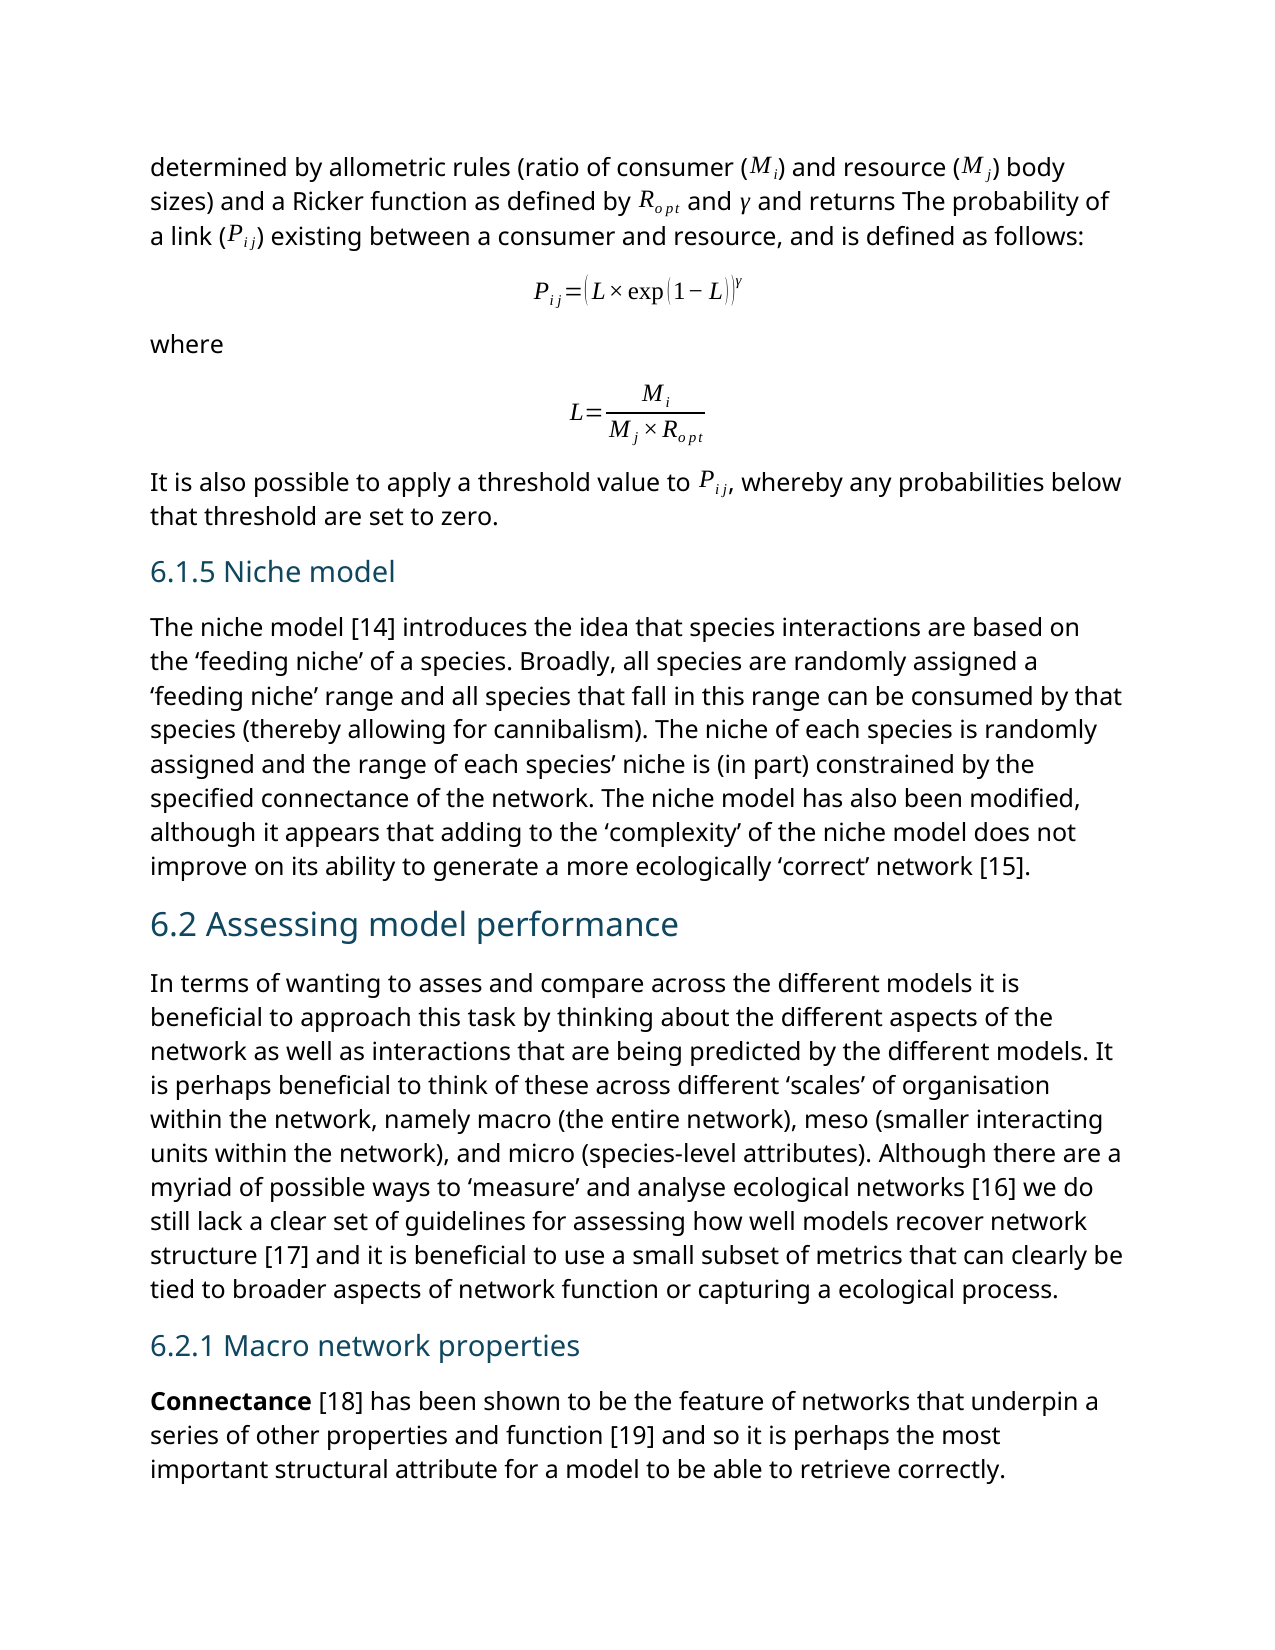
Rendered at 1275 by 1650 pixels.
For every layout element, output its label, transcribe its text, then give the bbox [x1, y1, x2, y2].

subtitle 6.2.1 Macro network properties [150, 1325, 1125, 1364]
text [150, 150, 1125, 252]
text It is also possible to apply a threshold value to , whereby any probabilities below that threshold are set to zero. [150, 465, 1125, 533]
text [150, 1383, 1125, 1485]
subtitle 6.2 Assessing model performance [150, 901, 1125, 947]
text where [150, 327, 1125, 361]
text In terms of wanting to asses and compare across the different models it is beneficial to approach this task by thinking about the different aspects of the network as well as interactions that are being predicted by the different models. It is perhaps beneficial to think of these across different ‘scales’ of organisation within the network, namely macro (the entire network), meso (smaller interacting units within the network), and micro (species-level attributes). Although there are a myriad of possible ways to ‘measure’ and analyse ecological networks [16] we do still lack a clear set of guidelines for assessing how well models recover network structure [17] and it is beneficial to use a small subset of metrics that can clearly be tied to broader aspects of network function or capturing a ecological process. [150, 965, 1125, 1306]
text The niche model [14] introduces the idea that species interactions are based on the ‘feeding niche’ of a species. Broadly, all species are randomly assigned a ‘feeding niche’ range and all species that fall in this range can be consumed by that species (thereby allowing for cannibalism). The niche of each species is randomly assigned and the range of each species’ niche is (in part) constrained by the specified connectance of the network. The niche model has also been modified, although it appears that adding to the ‘complexity’ of the niche model does not improve on its ability to generate a more ecologically ‘correct’ network [15]. [150, 610, 1125, 882]
subtitle 6.1.5 Niche model [150, 552, 1125, 591]
